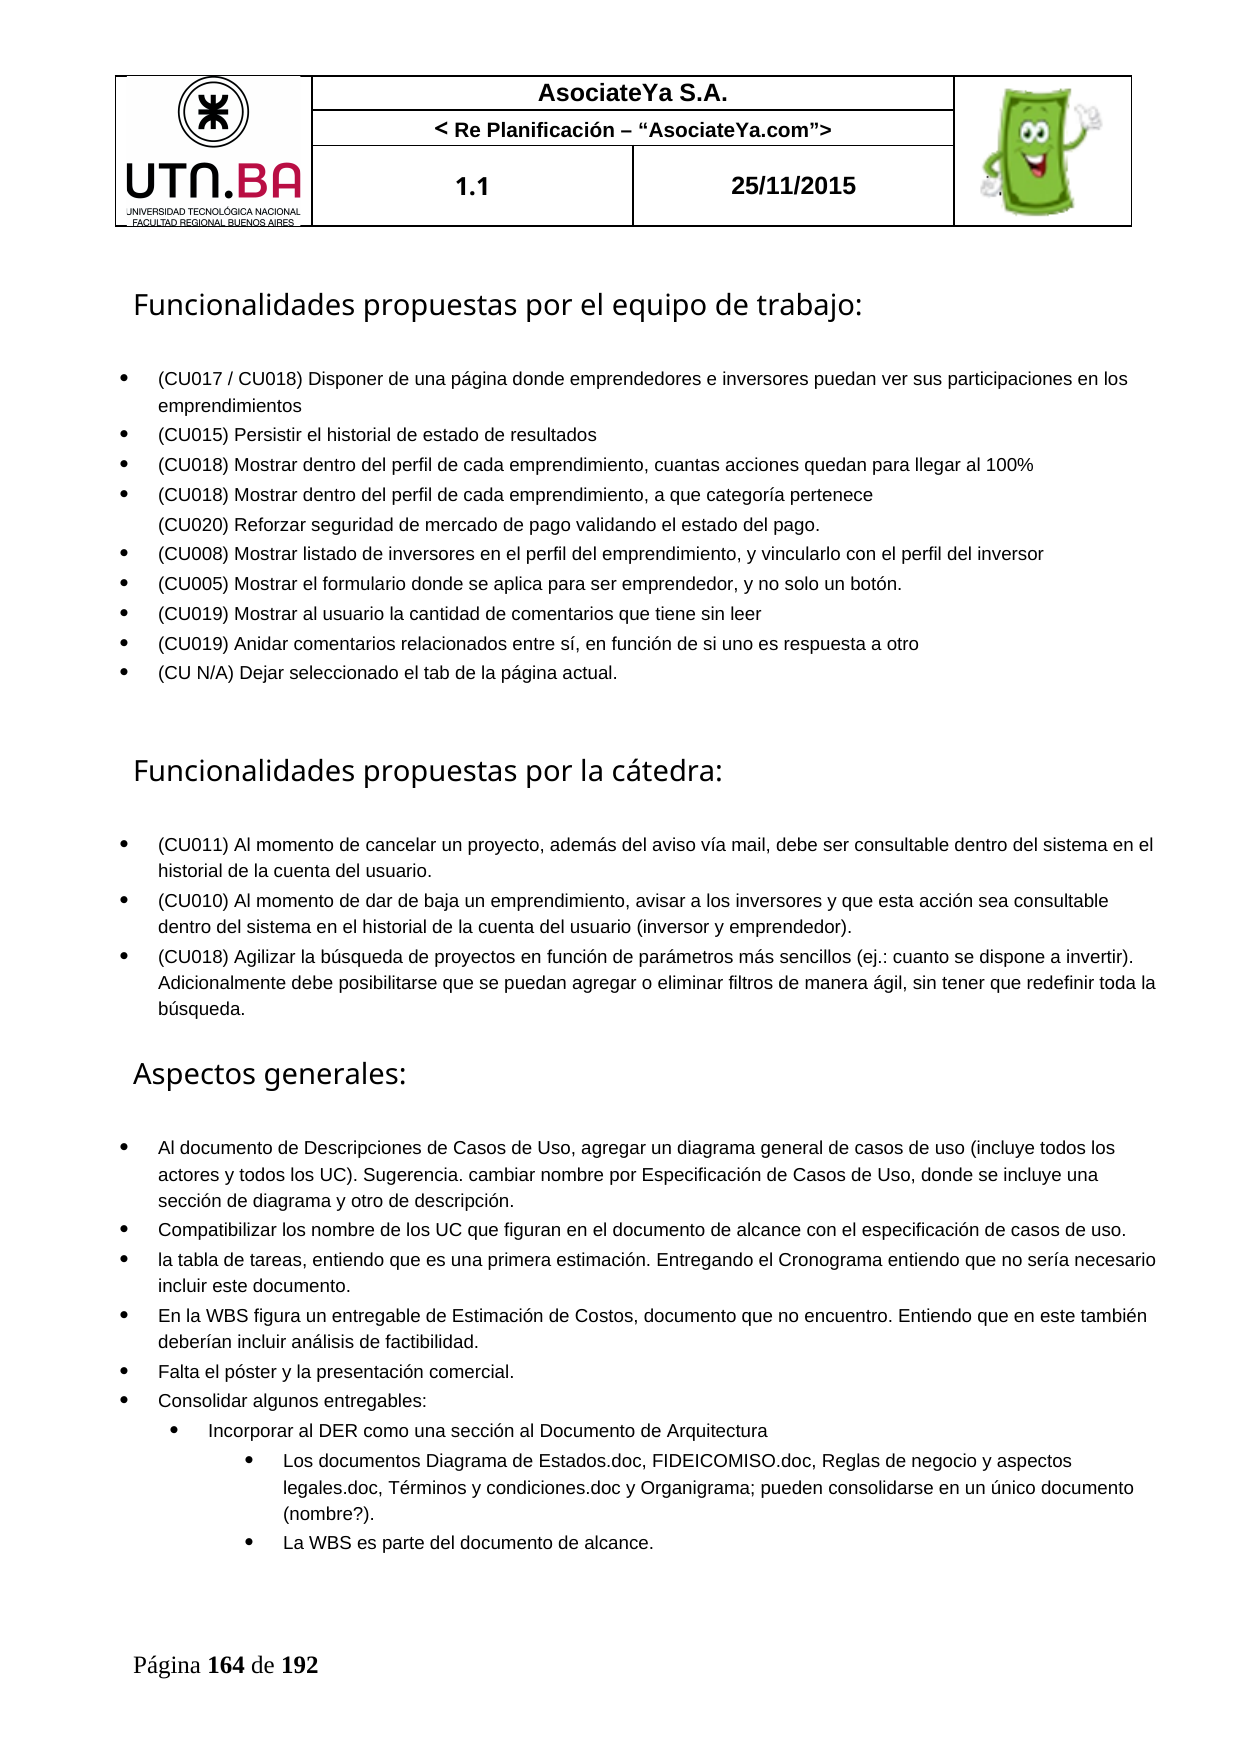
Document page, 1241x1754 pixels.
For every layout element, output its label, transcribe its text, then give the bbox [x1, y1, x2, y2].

text Funcionalidades propuestas por el equipo de trabajo: [133, 284, 1165, 324]
list (CU015) Persistir el historial de estado de resultados [120, 420, 1165, 446]
list (CU019) Mostrar al usuario la cantidad de comentarios que tiene sin leer [120, 598, 1165, 624]
picture [968, 81, 1110, 221]
list Incorporar al DER como una sección al Documento de Arquitectura [170, 1416, 1165, 1442]
list La WBS es parte del documento de alcance. [245, 1528, 1165, 1554]
list En la WBS figura un entregable de Estimación de Costos, documento que no encuentro. Entiendo que en este también deberían incluir análisis de factibilidad. [120, 1300, 1165, 1353]
text (CU020) Reforzar seguridad de mercado de pago validando el estado del pago. [158, 509, 1165, 535]
list (CU018) Mostrar dentro del perfil de cada emprendimiento, cuantas acciones quedan para llegar al 100% [120, 449, 1165, 476]
list Al documento de Descripciones de Casos de Uso, agregar un diagrama general de casos de uso (incluye todos los actores y todos los UC). Sugerencia. cambiar nombre por Especificación de Casos de Uso, donde se incluye una sección de diagrama y otro de descripción. [120, 1133, 1165, 1211]
list (CU019) Anidar comentarios relacionados entre sí, en función de si uno es respuesta a otro [120, 628, 1165, 654]
list Consolidar algunos entregables: [120, 1386, 1165, 1412]
list (CU N/A) Dejar seleccionado el tab de la página actual. [120, 658, 1165, 684]
list (CU018) Agilizar la búsqueda de proyectos en función de parámetros más sencillos (ej.: cuanto se dispone a invertir). Adicionalmente debe posibilitarse que se puedan agregar o eliminar filtros de manera ágil, sin tener que redefinir toda la búsqueda. [120, 941, 1165, 1020]
list (CU017 / CU018) Disponer de una página donde emprendedores e inversores puedan ver sus participaciones en los emprendimientos [120, 364, 1165, 416]
list Los documentos Diagrama de Estados.doc, FIDEICOMISO.doc, Reglas de negocio y aspectos legales.doc, Términos y condiciones.doc y Organigrama; pueden consolidarse en un único documento (nombre?). [245, 1446, 1165, 1524]
text Aspectos generales: [133, 1053, 1165, 1093]
list (CU008) Mostrar listado de inversores en el perfil del emprendimiento, y vincularlo con el perfil del inversor [120, 539, 1165, 565]
list (CU011) Al momento de cancelar un proyecto, además del aviso vía mail, debe ser consultable dentro del sistema en el historial de la cuenta del usuario. [120, 829, 1165, 882]
list la tabla de tareas, entiendo que es una primera estimación. Entregando el Cronograma entiendo que no sería necesario incluir este documento. [120, 1244, 1165, 1297]
list (CU005) Mostrar el formulario donde se aplica para ser emprendedor, y no solo un botón. [120, 569, 1165, 595]
list Compatibilizar los nombre de los UC que figuran en el documento de alcance con el especificación de casos de uso. [120, 1215, 1165, 1241]
list (CU018) Mostrar dentro del perfil de cada emprendimiento, a que categoría pertenece [120, 479, 1165, 505]
list (CU010) Al momento de dar de baja un emprendimiento, avisar a los inversores y que esta acción sea consultable dentro del sistema en el historial de la cuenta del usuario (inversor y emprendedor). [120, 885, 1165, 938]
text Funcionalidades propuestas por la cátedra: [133, 750, 1165, 790]
picture [126, 76, 301, 226]
list Falta el póster y la presentación comercial. [120, 1356, 1165, 1382]
